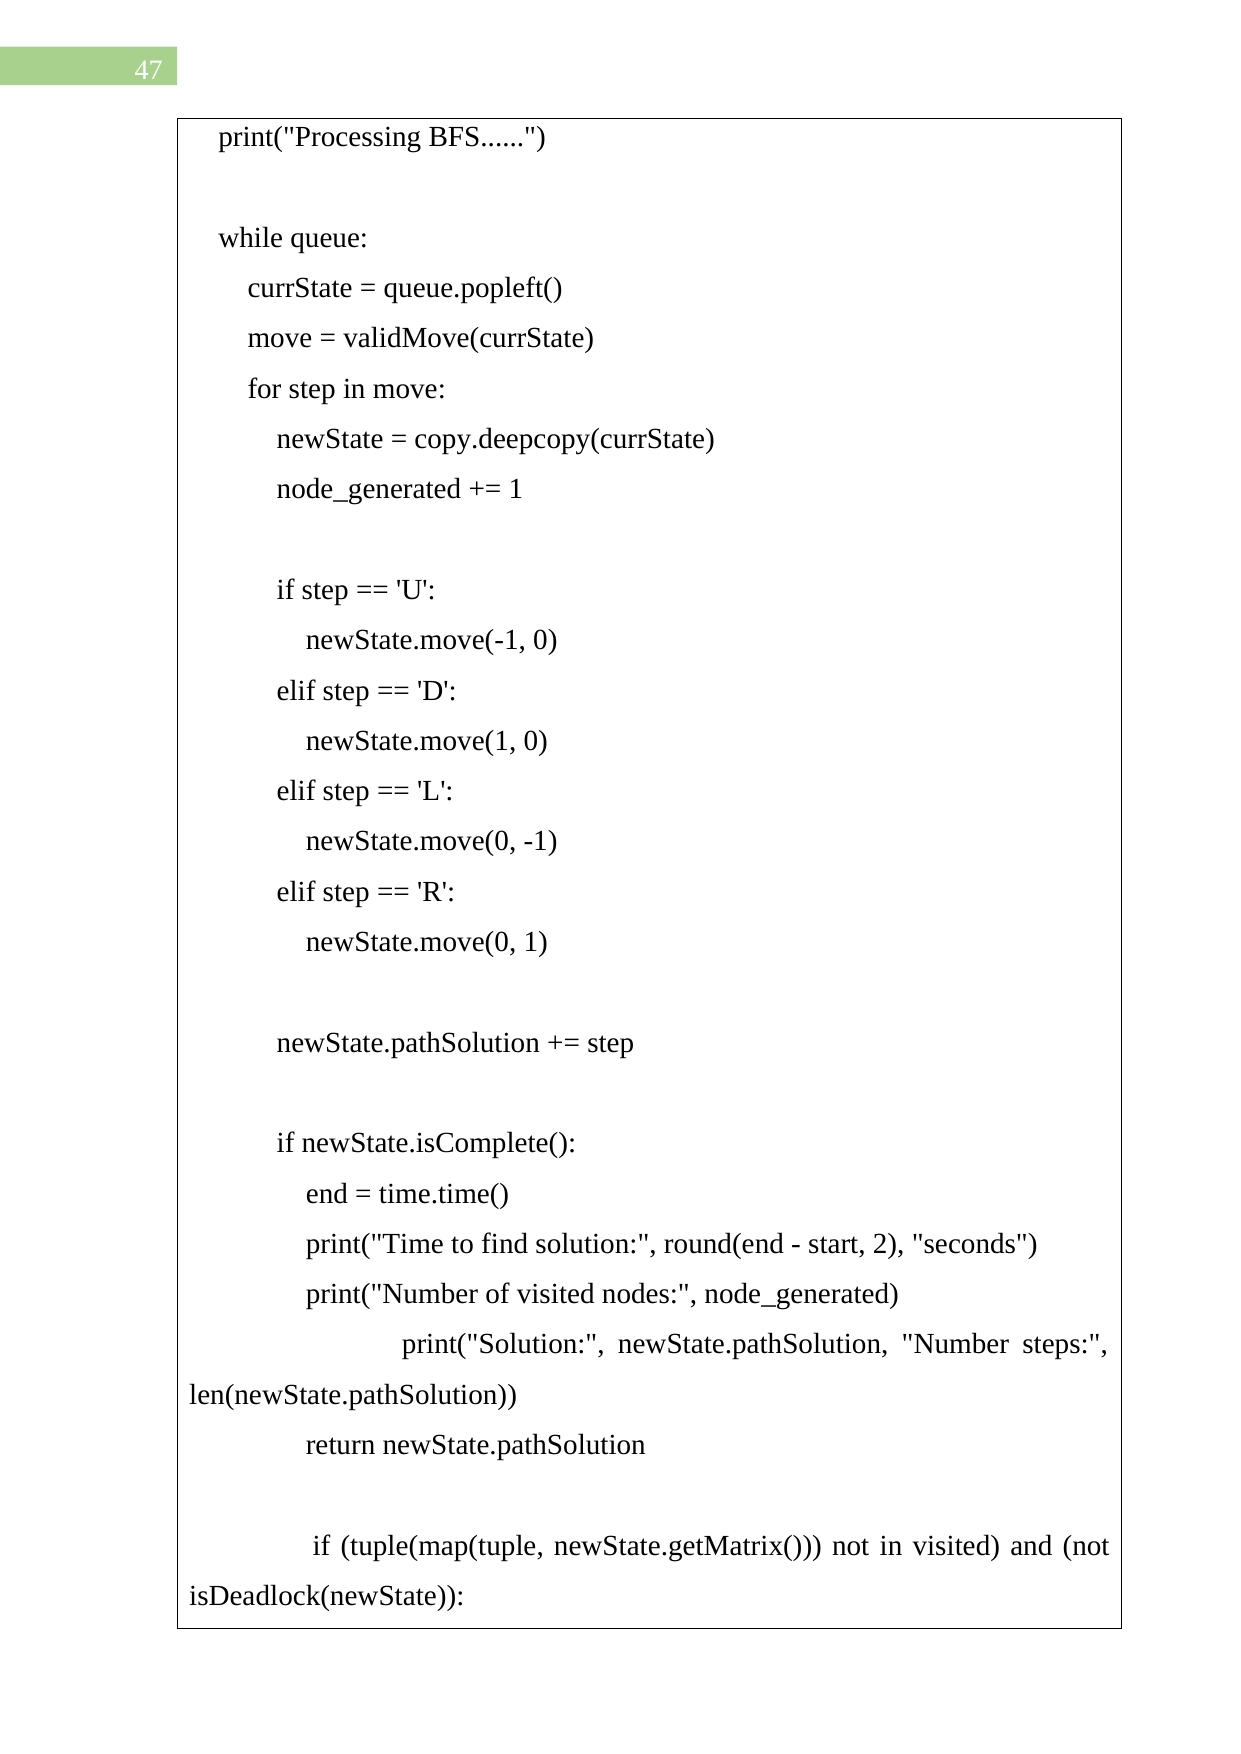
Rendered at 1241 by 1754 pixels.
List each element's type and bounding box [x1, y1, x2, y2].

table_header [178, 119, 1121, 1628]
